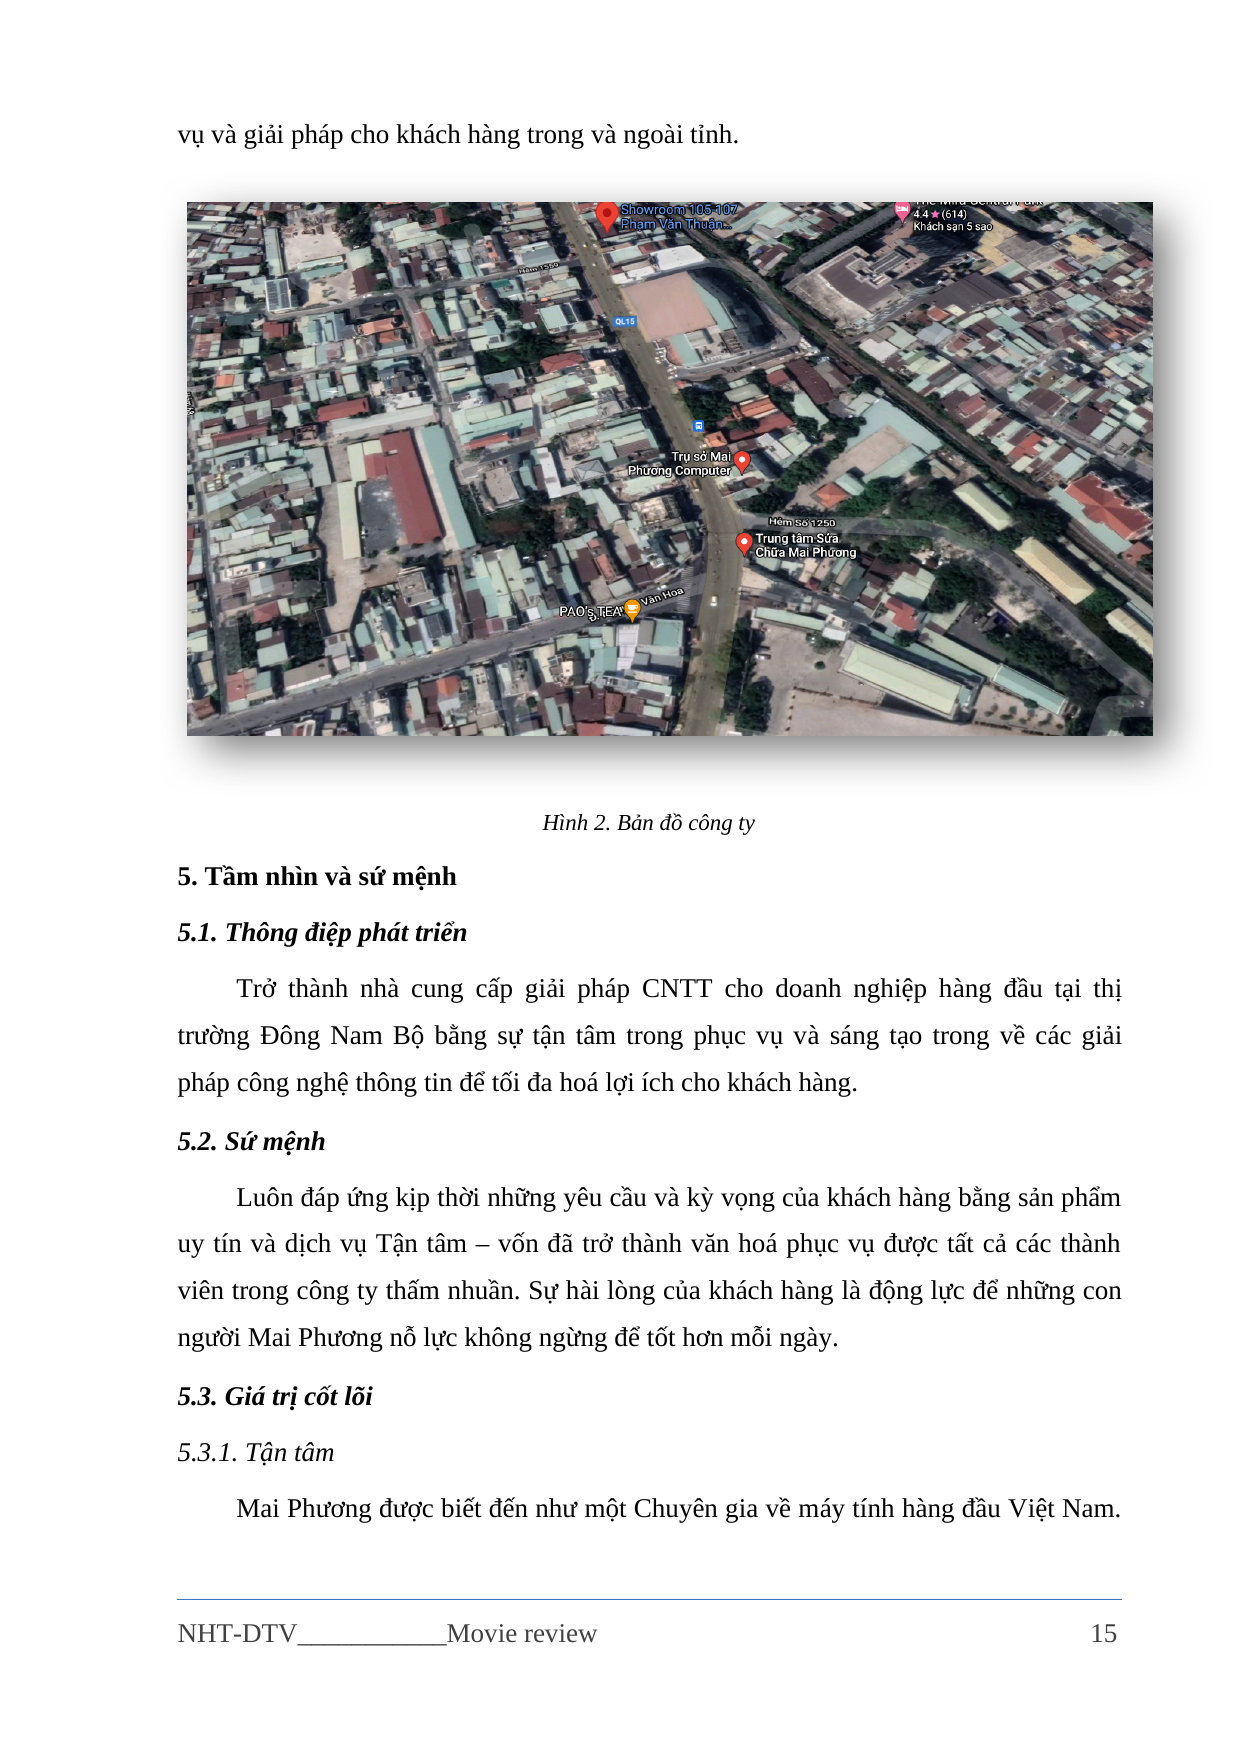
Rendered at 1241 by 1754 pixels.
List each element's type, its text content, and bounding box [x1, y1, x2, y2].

subtitle Tận tâm [177, 1436, 1122, 1467]
subtitle Sứ mệnh [177, 1125, 1122, 1156]
subtitle Tầm nhìn và sứ mệnh [177, 860, 1122, 891]
text Luôn đáp ứng kịp thời những yêu cầu và kỳ vọng của khách hàng bằng sản phẩm uy tín và dịch vụ Tận tâm – vốn đã trở thành văn hoá phục vụ được tất cả các thành viên trong công ty thấm nhuần. Sự hài lòng của khách hàng là động lực để những con người Mai Phương nỗ lực không ngừng để tốt hơn mỗi ngày. [177, 1181, 1122, 1352]
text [177, 1492, 1122, 1523]
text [177, 118, 1122, 149]
text Trở thành nhà cung cấp giải pháp CNTT cho doanh nghiệp hàng đầu tại thị trường Đông Nam Bộ bằng sự tận tâm trong phục vụ và sáng tạo trong về các giải pháp công nghệ thông tin để tối đa hoá lợi ích cho khách hàng. [177, 972, 1122, 1097]
subtitle Thông điệp phát triển [177, 916, 1122, 947]
subtitle Giá trị cốt lõi [177, 1380, 1122, 1411]
picture [187, 202, 1153, 736]
